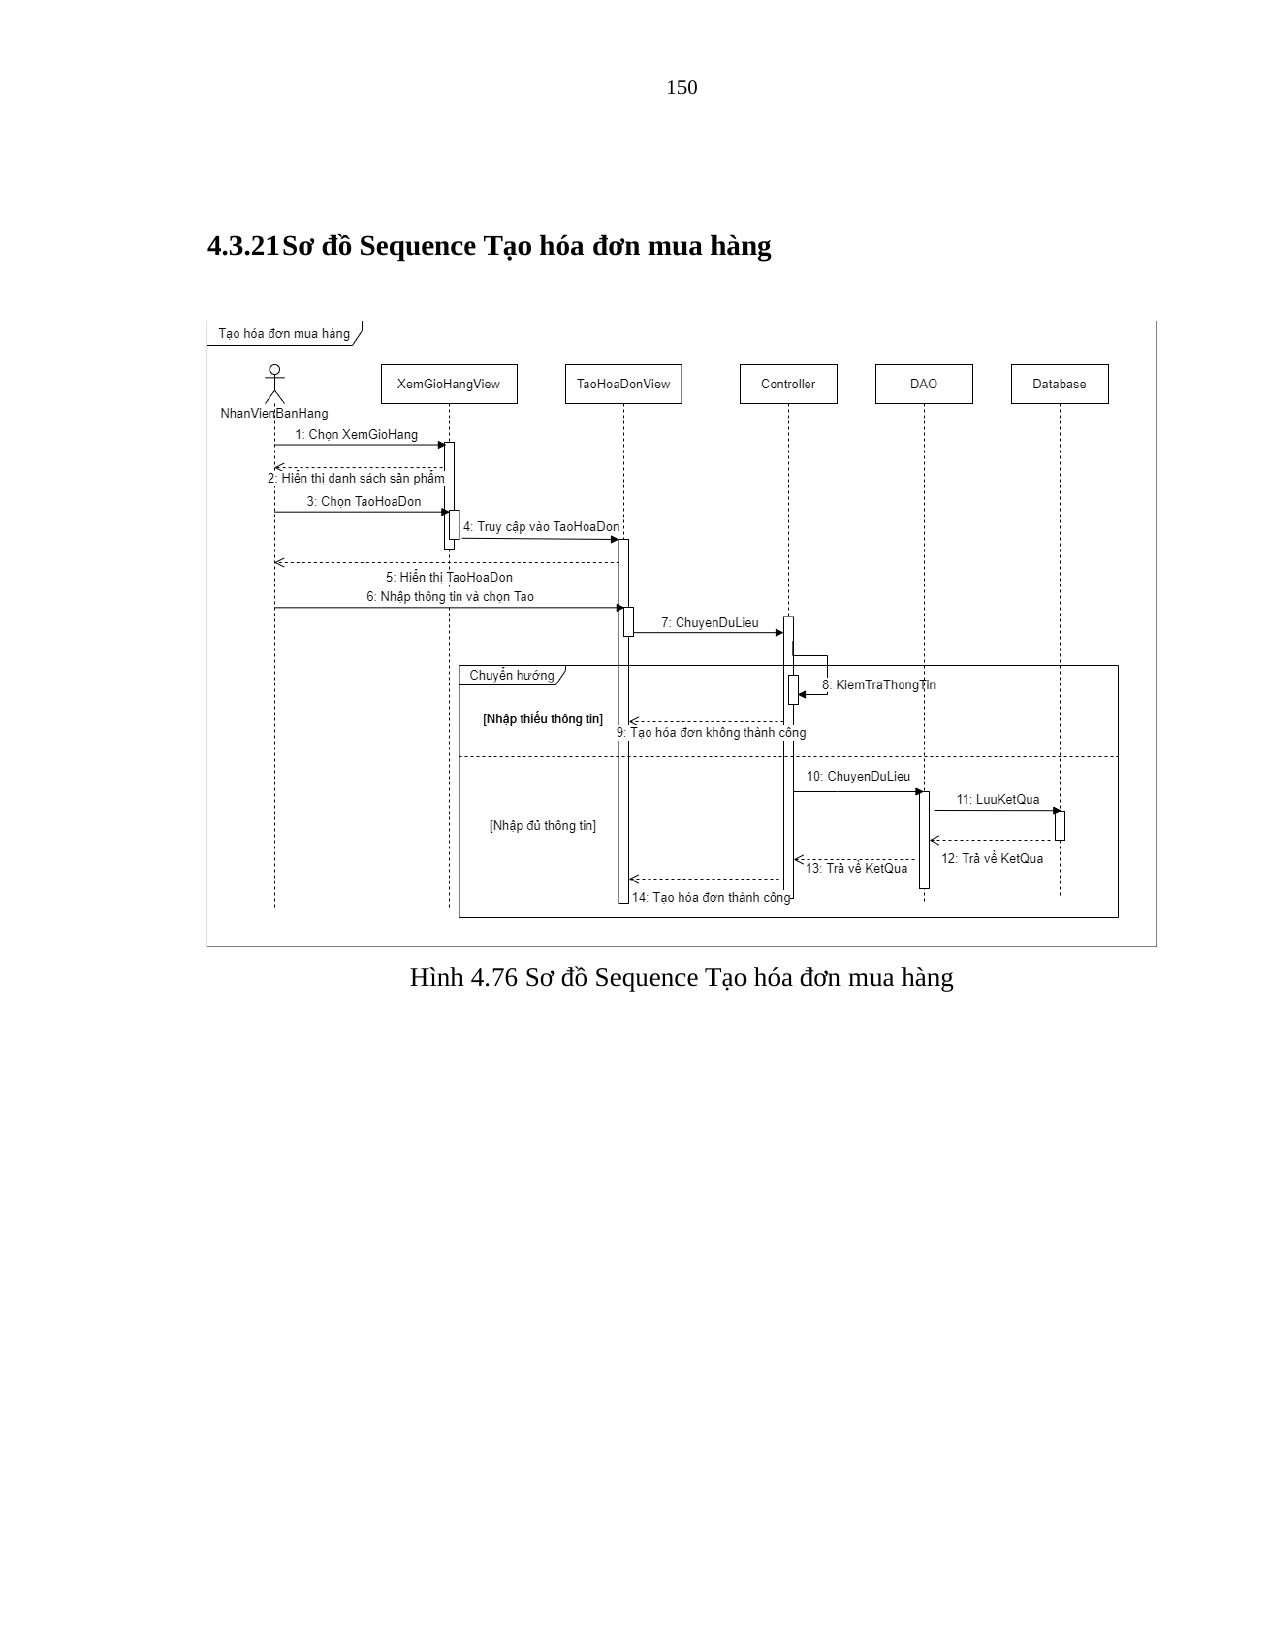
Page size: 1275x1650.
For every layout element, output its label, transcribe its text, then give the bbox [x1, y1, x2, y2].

picture [206, 321, 1157, 947]
subtitle Sơ đồ Sequence Tạo hóa đơn mua hàng [207, 228, 1157, 261]
